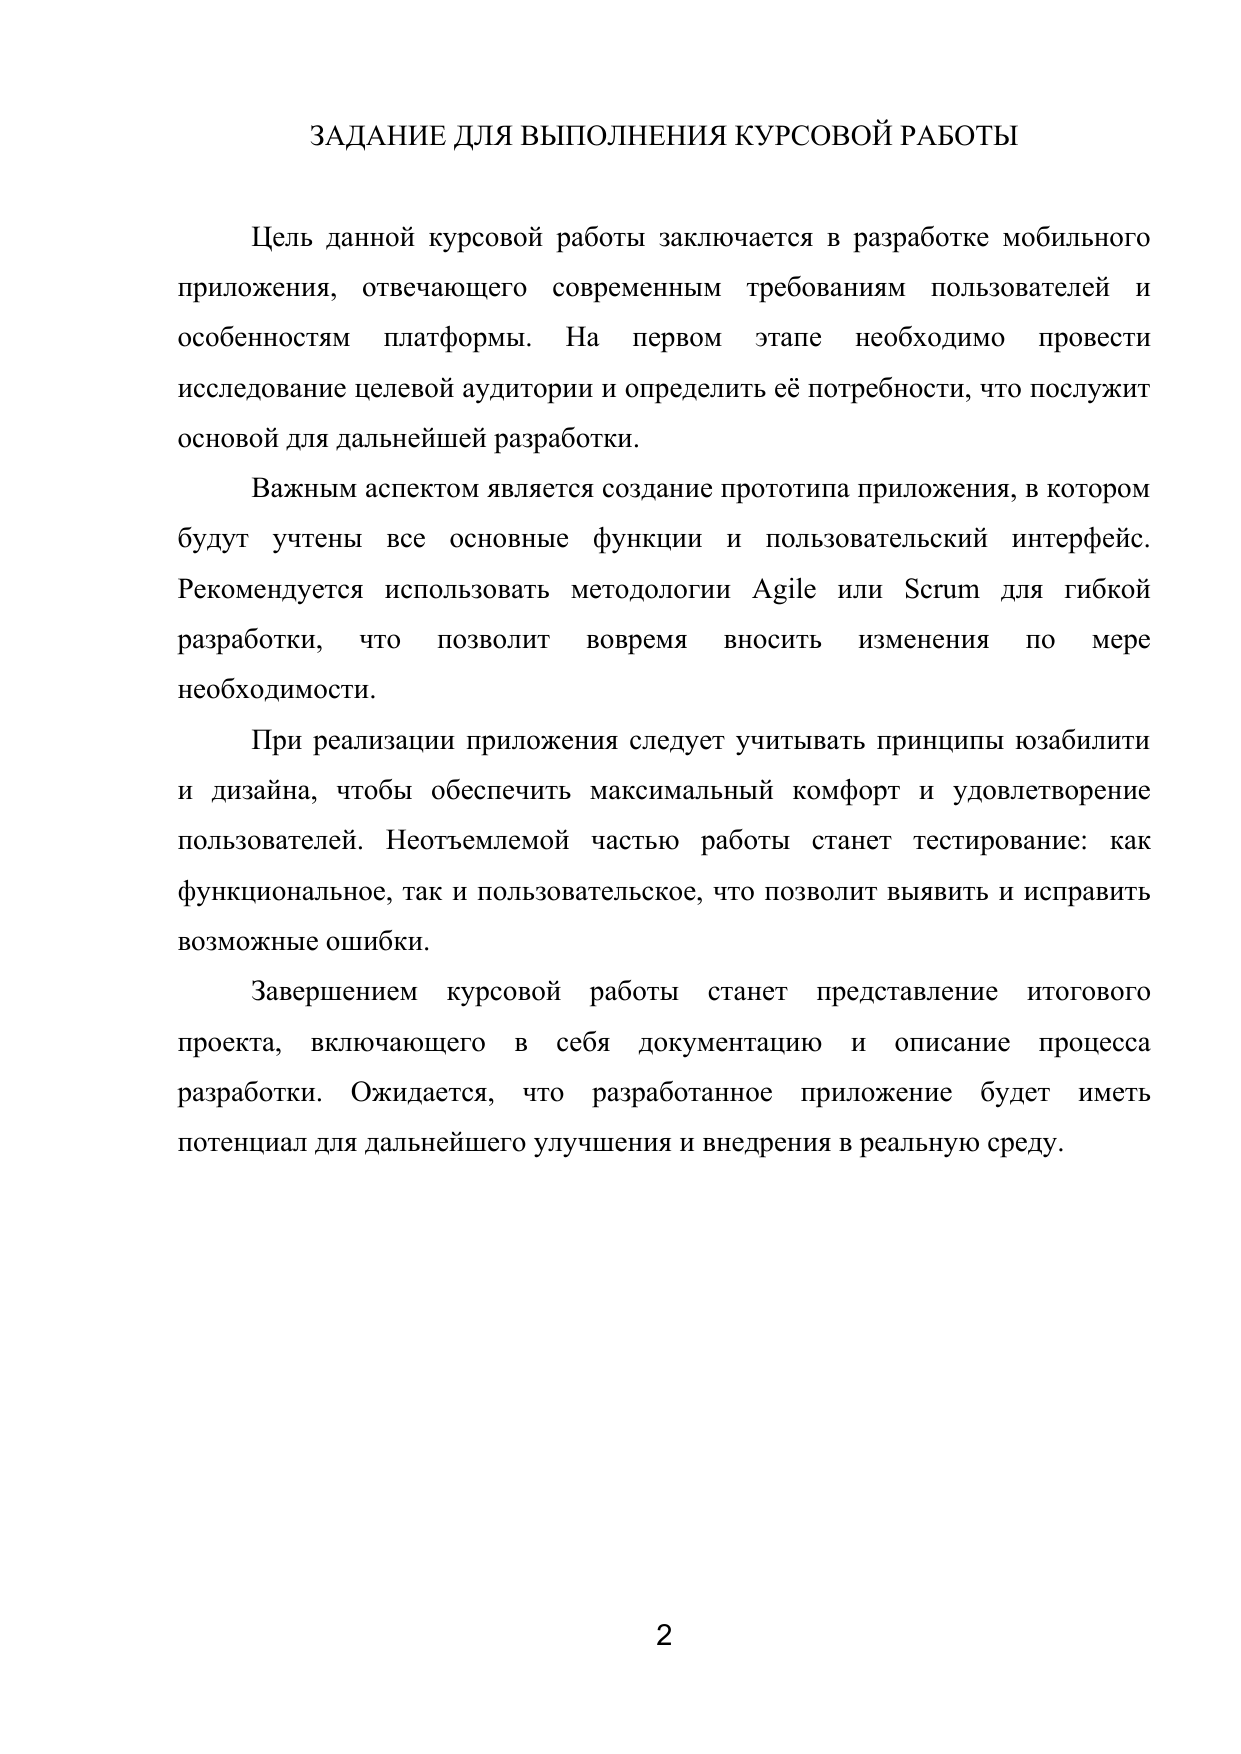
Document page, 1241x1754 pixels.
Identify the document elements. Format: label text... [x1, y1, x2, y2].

text Завершением курсовой работы станет представление итогового проекта, включающего в себя документацию и описание процесса разработки. Ожидается, что разработанное приложение будет иметь потенциал для дальнейшего улучшения и внедрения в реальную среду. [177, 973, 1152, 1158]
text Цель данной курсовой работы заключается в разработке мобильного приложения, отвечающего современным требованиям пользователей и особенностям платформы. На первом этапе необходимо провести исследование целевой аудитории и определить её потребности, что послужит основой для дальнейшей разработки. [177, 219, 1152, 453]
text При реализации приложения следует учитывать принципы юзабилити и дизайна, чтобы обеспечить максимальный комфорт и удовлетворение пользователей. Неотъемлемой частью работы станет тестирование: как функциональное, так и пользовательское, что позволит выявить и исправить возможные ошибки. [177, 722, 1152, 957]
text Важным аспектом является создание прототипа приложения, в котором будут учтены все основные функции и пользовательский интерфейс. Рекомендуется использовать методологии Agile или Scrum для гибкой разработки, что позволит вовремя вносить изменения по мере необходимости. [177, 470, 1152, 705]
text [177, 118, 1152, 152]
